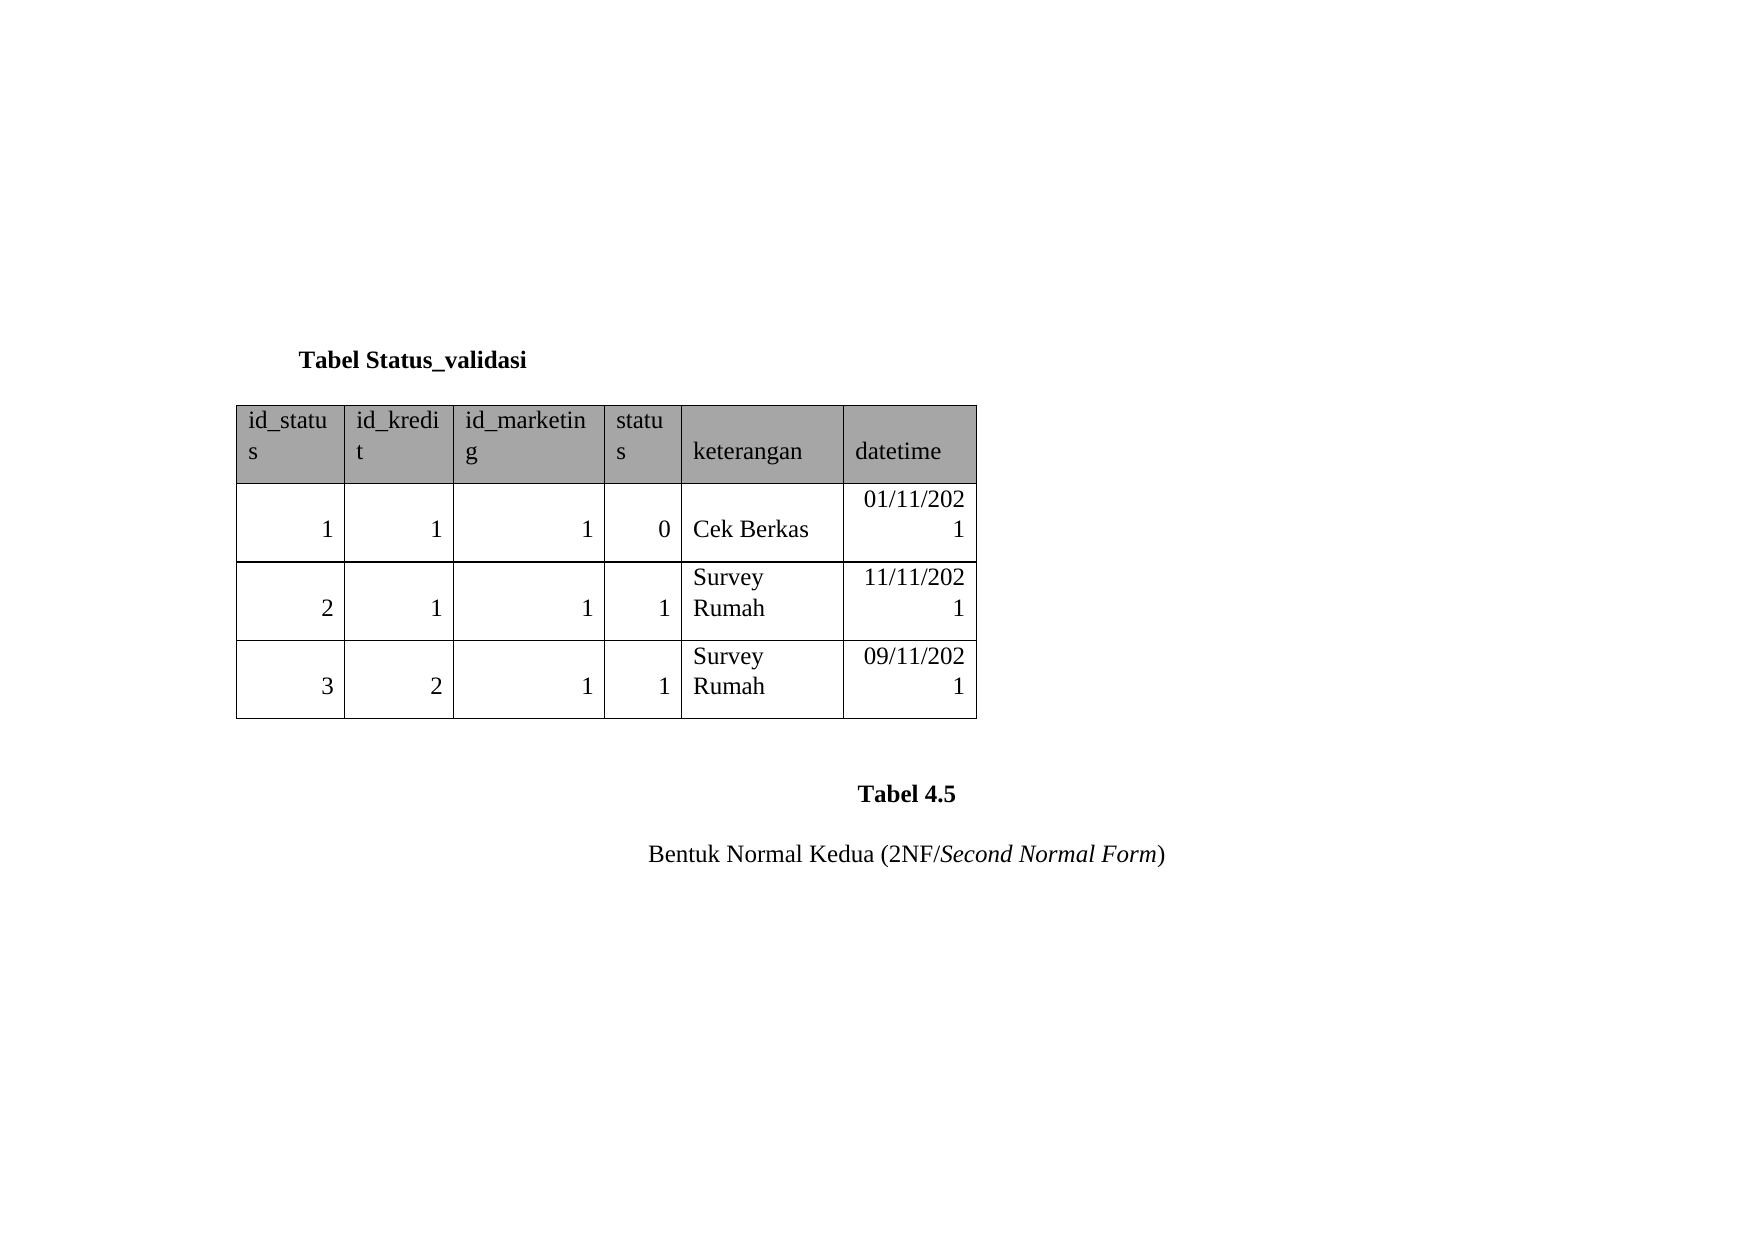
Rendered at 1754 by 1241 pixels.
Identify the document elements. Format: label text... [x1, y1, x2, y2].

table_cell 1 [605, 641, 681, 718]
table_cell 3 [237, 641, 344, 718]
table_cell 1 [345, 484, 453, 561]
table_cell 11/11/2021 [844, 563, 976, 640]
table_header id_kredit [345, 406, 453, 483]
table_header id_marketing [454, 406, 604, 483]
table_cell Survey Rumah [682, 641, 843, 718]
table_header datetime [844, 406, 976, 483]
table_cell 1 [454, 641, 604, 718]
text Tabel Status_validasi [298, 345, 1588, 373]
table_header id_status [237, 406, 344, 483]
table_cell 01/11/2021 [844, 484, 976, 561]
table_cell Survey Rumah [682, 563, 843, 640]
table_cell 2 [237, 563, 344, 640]
table_header keterangan [682, 406, 843, 483]
table_cell 1 [237, 484, 344, 561]
text Bentuk Normal Kedua (2NF/Second Normal Form) [224, 839, 1588, 868]
table_cell 2 [345, 641, 453, 718]
table_cell 1 [454, 484, 604, 561]
table_header status [605, 406, 681, 483]
table_cell 1 [454, 563, 604, 640]
table_cell 0 [605, 484, 681, 561]
table_cell 09/11/2021 [844, 641, 976, 718]
table_cell Cek Berkas [682, 484, 843, 561]
table_cell 1 [605, 563, 681, 640]
table_cell 1 [345, 563, 453, 640]
text Tabel 4.5 [224, 779, 1588, 808]
